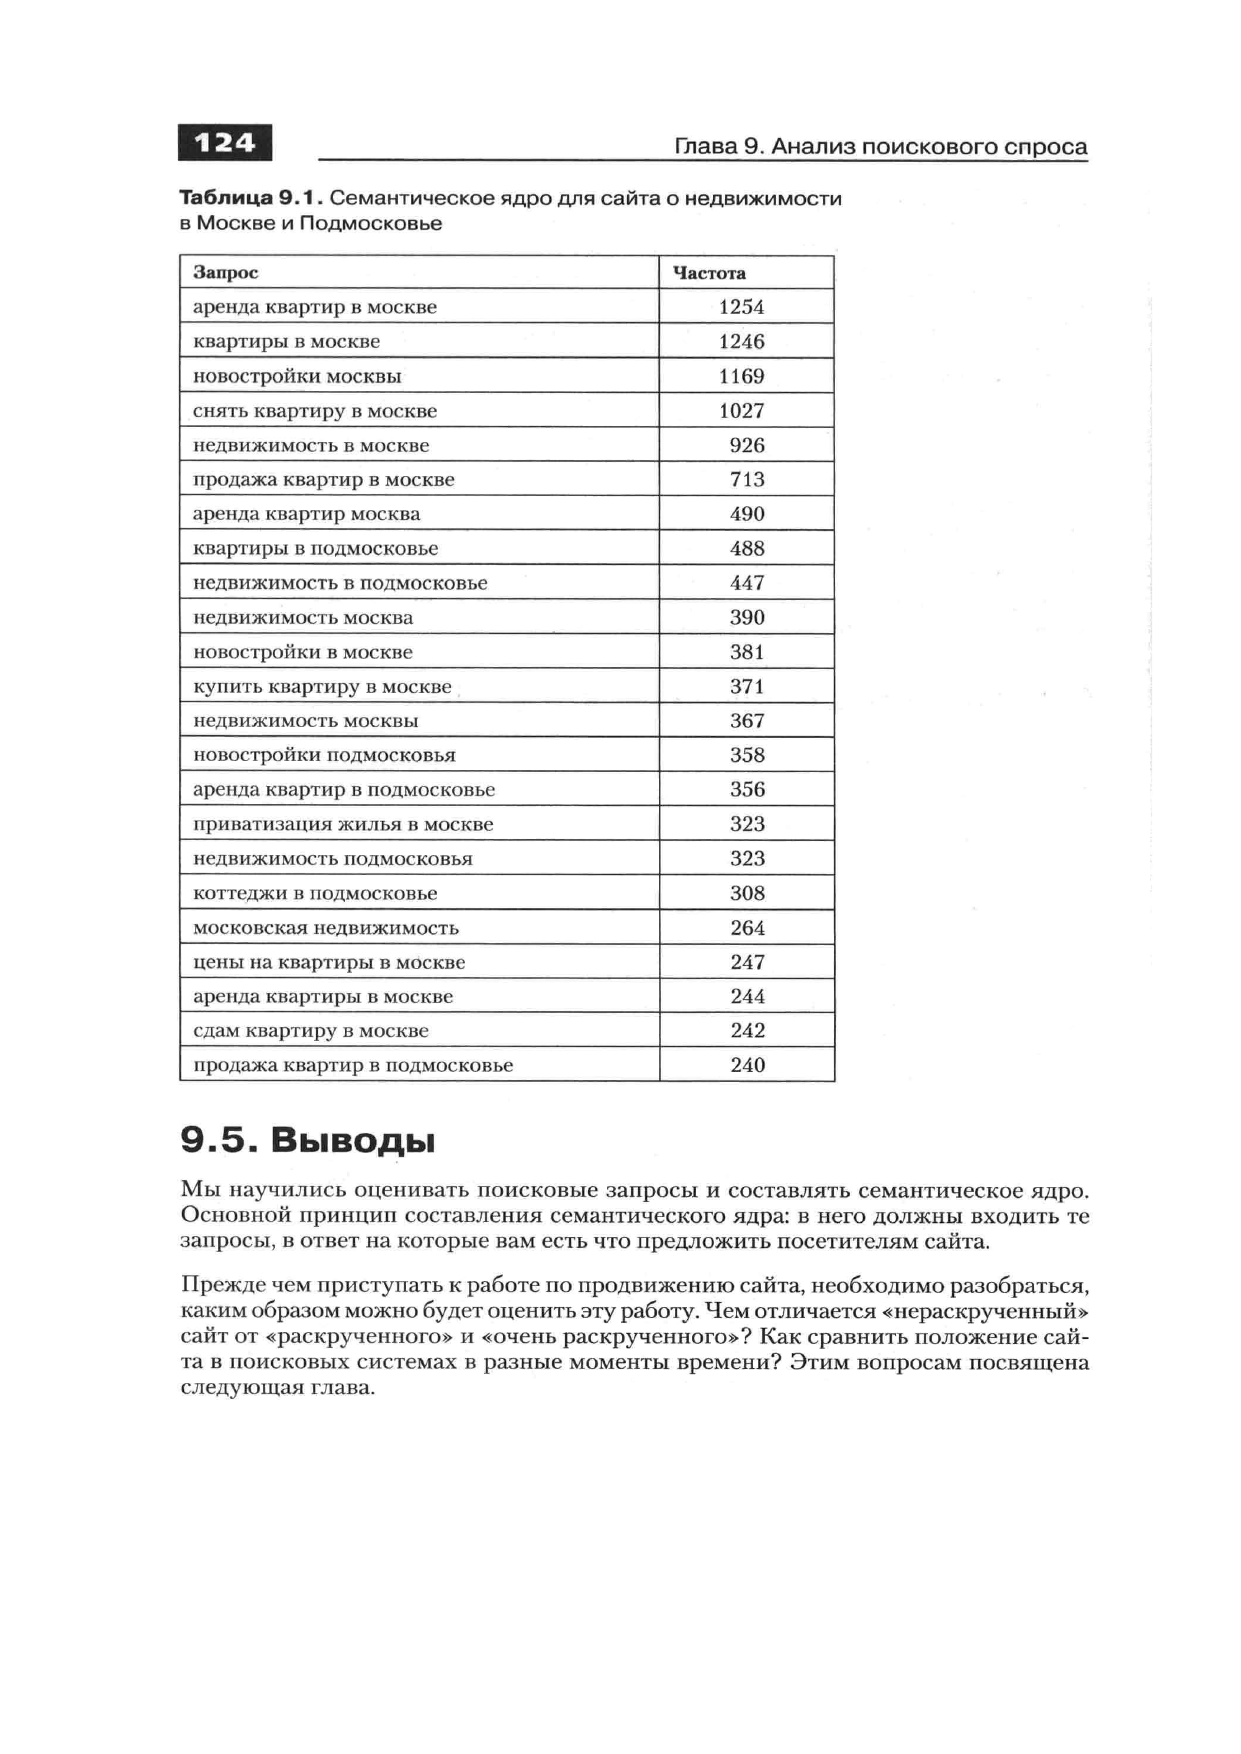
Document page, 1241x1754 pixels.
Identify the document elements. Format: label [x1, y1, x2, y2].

picture [177, 118, 1153, 1404]
